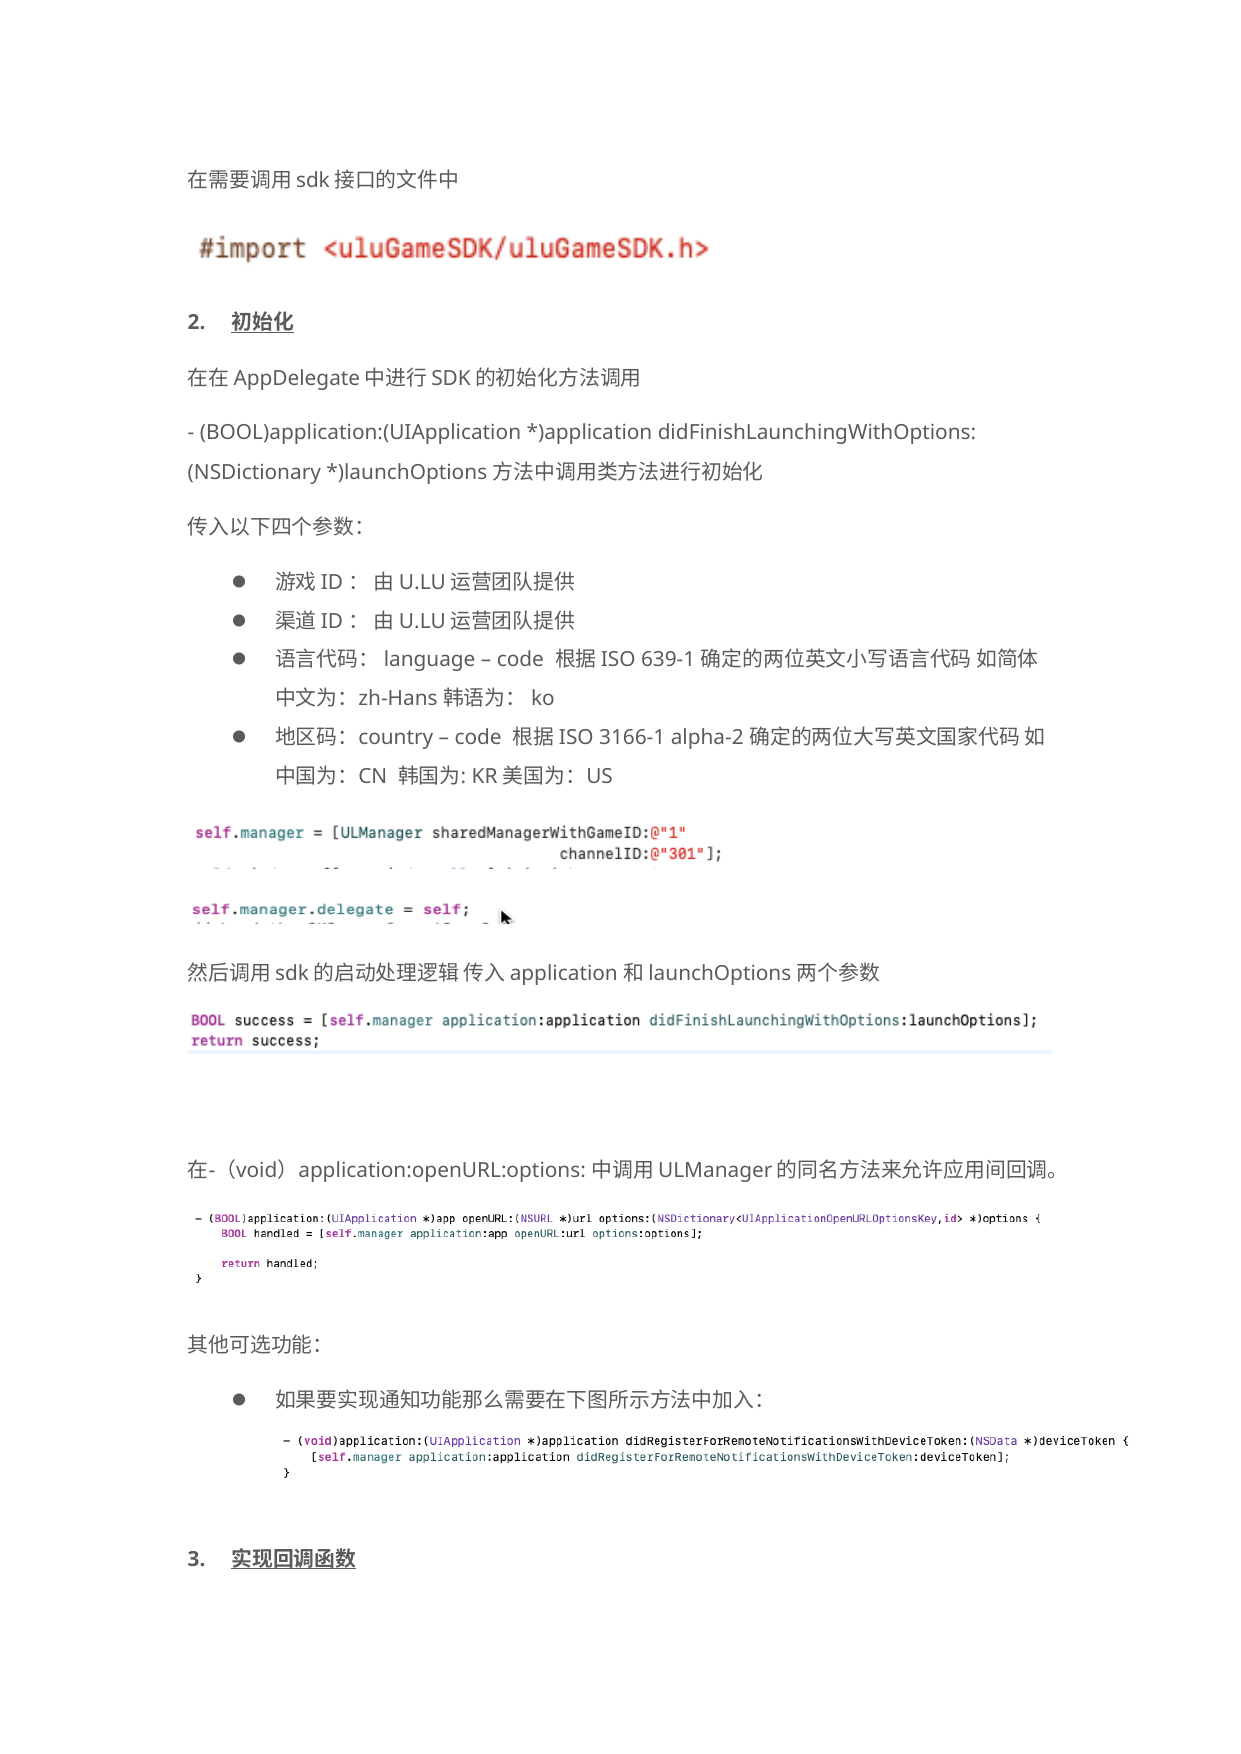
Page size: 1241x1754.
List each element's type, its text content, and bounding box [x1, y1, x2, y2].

list 地区码：country – code 根据 ISO 3166-1 alpha-2 确定的两位大写英文国家代码 如中国为：CN 韩国为: KR 美国为：US [231, 719, 1053, 790]
text - (BOOL)application:(UIApplication *)application didFinishLaunchingWithOptions:(NSDictionary *)launchOptions 方法中调用类方法进行初始化 [187, 415, 1053, 486]
text 其他可选功能： [187, 1327, 1053, 1360]
list 语言代码： language – code 根据ISO 639-1 确定的两位英文小写语言代码 如简体中文为：zh-Hans 韩语为： ko [231, 641, 1053, 713]
picture [187, 1207, 1053, 1297]
list 渠道ID ： 由U.LU运营团队提供 [231, 603, 1053, 635]
picture [187, 231, 736, 269]
picture [187, 1010, 1053, 1054]
list 如果要实现通知功能那么需要在下图所示方法中加入： [231, 1383, 1053, 1415]
text 传入以下四个参数： [187, 509, 1053, 542]
text 实现回调函数 [187, 1541, 1053, 1573]
picture [274, 1421, 1140, 1489]
list 游戏ID ： 由U.LU运营团队提供 [231, 564, 1053, 597]
text 在在AppDelegate中进行SDK的初始化方法调用 [187, 360, 1053, 392]
text 在需要调用sdk接口的文件中 [187, 162, 1053, 194]
text 然后调用sdk的启动处理逻辑 传入application 和launchOptions 两个参数 [187, 955, 1053, 988]
picture [187, 822, 736, 869]
text 初始化 [187, 304, 1053, 337]
text 在-（void）application:openURL:options: 中调用ULManager的同名方法来允许应用间回调。 [187, 1152, 1053, 1185]
picture [187, 900, 517, 924]
